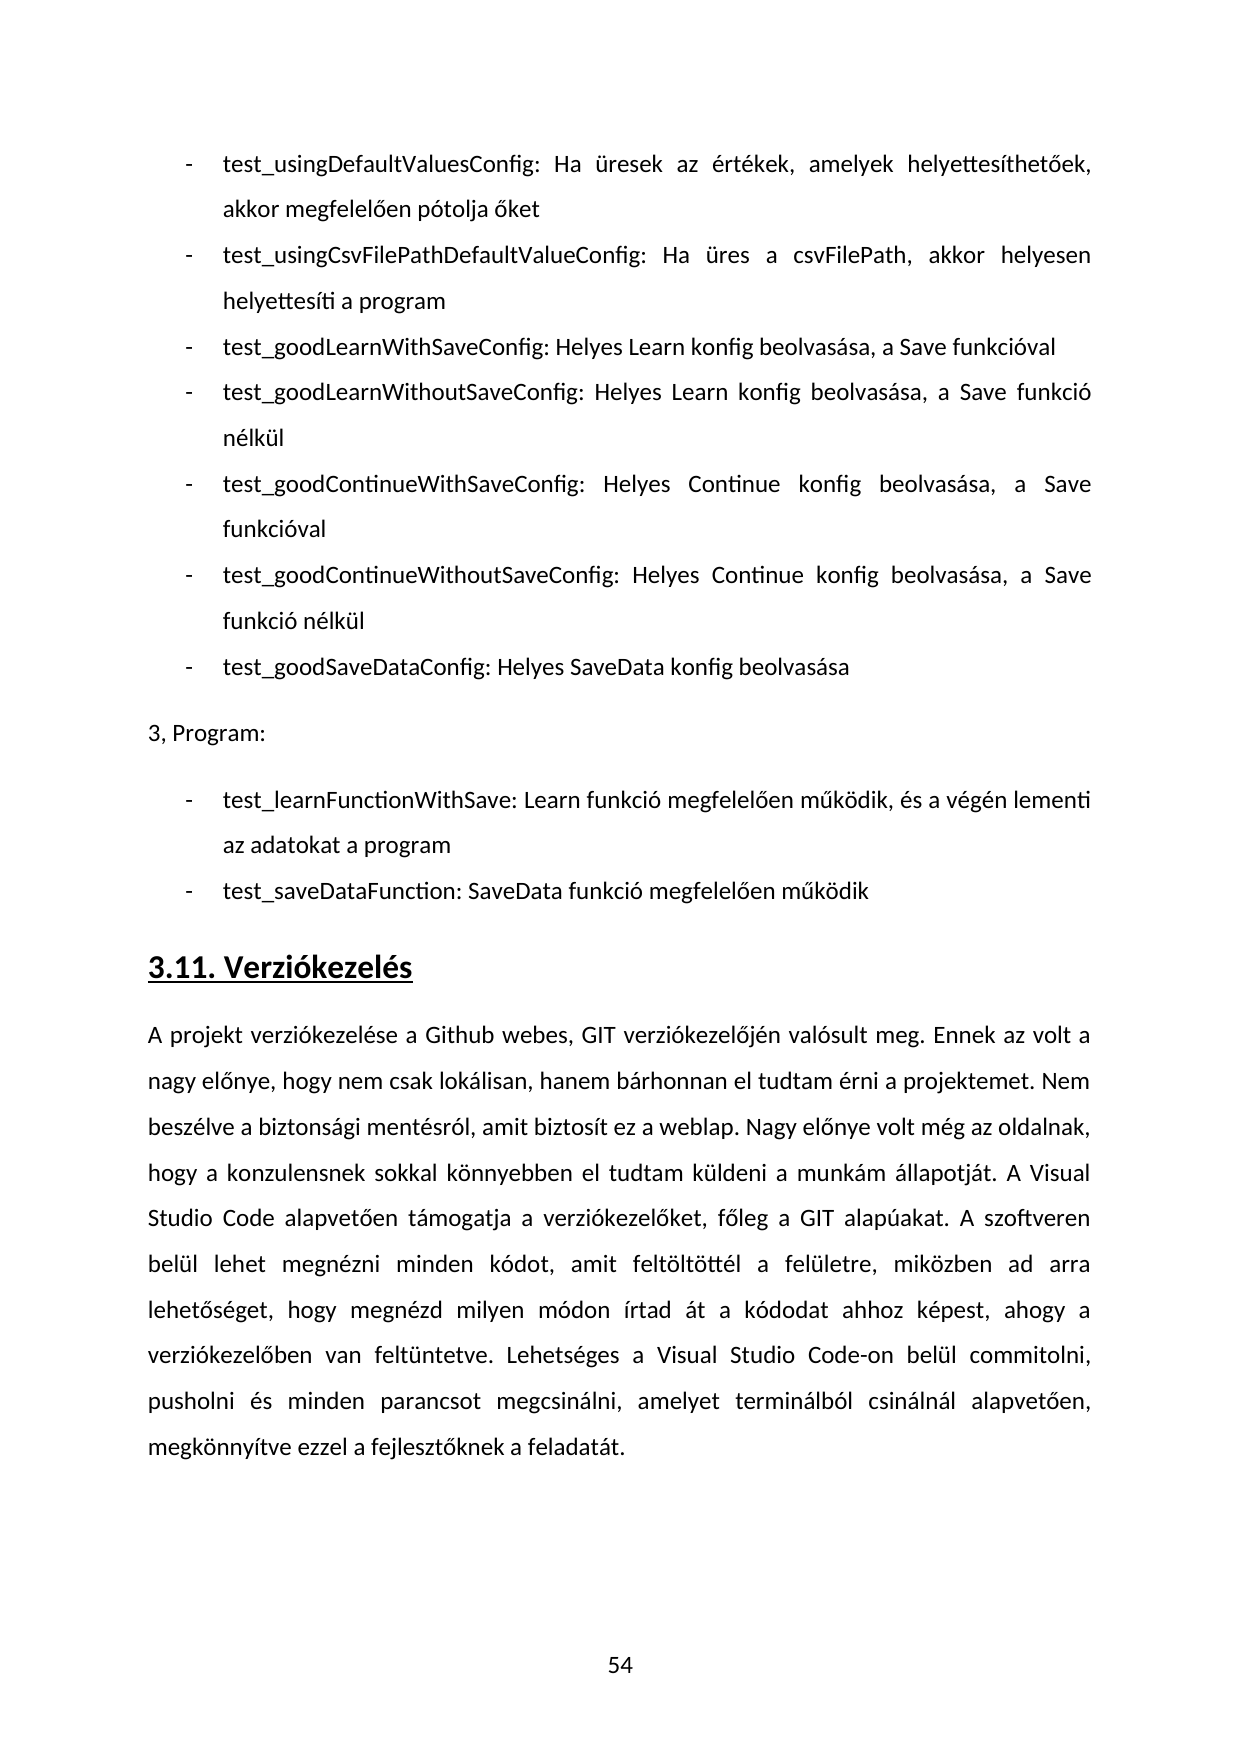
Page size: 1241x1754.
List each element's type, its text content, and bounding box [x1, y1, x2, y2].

list test_goodContinueWithoutSaveConfig: Helyes Continue konfig beolvasása, a Save funkció nélkül [185, 559, 1092, 636]
subtitle 3.11. Verziókezelés [148, 946, 1092, 987]
list test_learnFunctionWithSave: Learn funkció megfelelően működik, és a végén lementi az adatokat a program [185, 784, 1092, 860]
list test_usingDefaultValuesConfig: Ha üresek az értékek, amelyek helyettesíthetőek, akkor megfelelően pótolja őket [185, 148, 1092, 224]
text 3, Program: [148, 717, 1092, 748]
list test_goodContinueWithSaveConfig: Helyes Continue konfig beolvasása, a Save funkcióval [185, 468, 1092, 544]
text A projekt verziókezelése a Github webes, GIT verziókezelőjén valósult meg. Ennek az volt a nagy előnye, hogy nem csak lokálisan, hanem bárhonnan el tudtam érni a projektemet. Nem beszélve a biztonsági mentésról, amit biztosít ez a weblap. Nagy előnye volt még az oldalnak, hogy a konzulensnek sokkal könnyebben el tudtam küldeni a munkám állapotját. A Visual Studio Code alapvetően támogatja a verziókezelőket, főleg a GIT alapúakat. A szoftveren belül lehet megnézni minden kódot, amit feltöltöttél a felületre, miközben ad arra lehetőséget, hogy megnézd milyen módon írtad át a kódodat ahhoz képest, ahogy a verziókezelőben van feltüntetve. Lehetséges a Visual Studio Code-on belül commitolni, pusholni és minden parancsot megcsinálni, amelyet terminálból csinálnál alapvetően, megkönnyítve ezzel a fejlesztőknek a feladatát. [148, 1019, 1092, 1462]
list test_goodLearnWithSaveConfig: Helyes Learn konfig beolvasása, a Save funkcióval [185, 331, 1092, 361]
list test_saveDataFunction: SaveData funkció megfelelően működik [185, 875, 1092, 906]
list test_goodSaveDataConfig: Helyes SaveData konfig beolvasása [185, 651, 1092, 681]
list test_usingCsvFilePathDefaultValueConfig: Ha üres a csvFilePath, akkor helyesen helyettesíti a program [185, 239, 1092, 315]
list test_goodLearnWithoutSaveConfig: Helyes Learn konfig beolvasása, a Save funkció nélkül [185, 376, 1092, 453]
